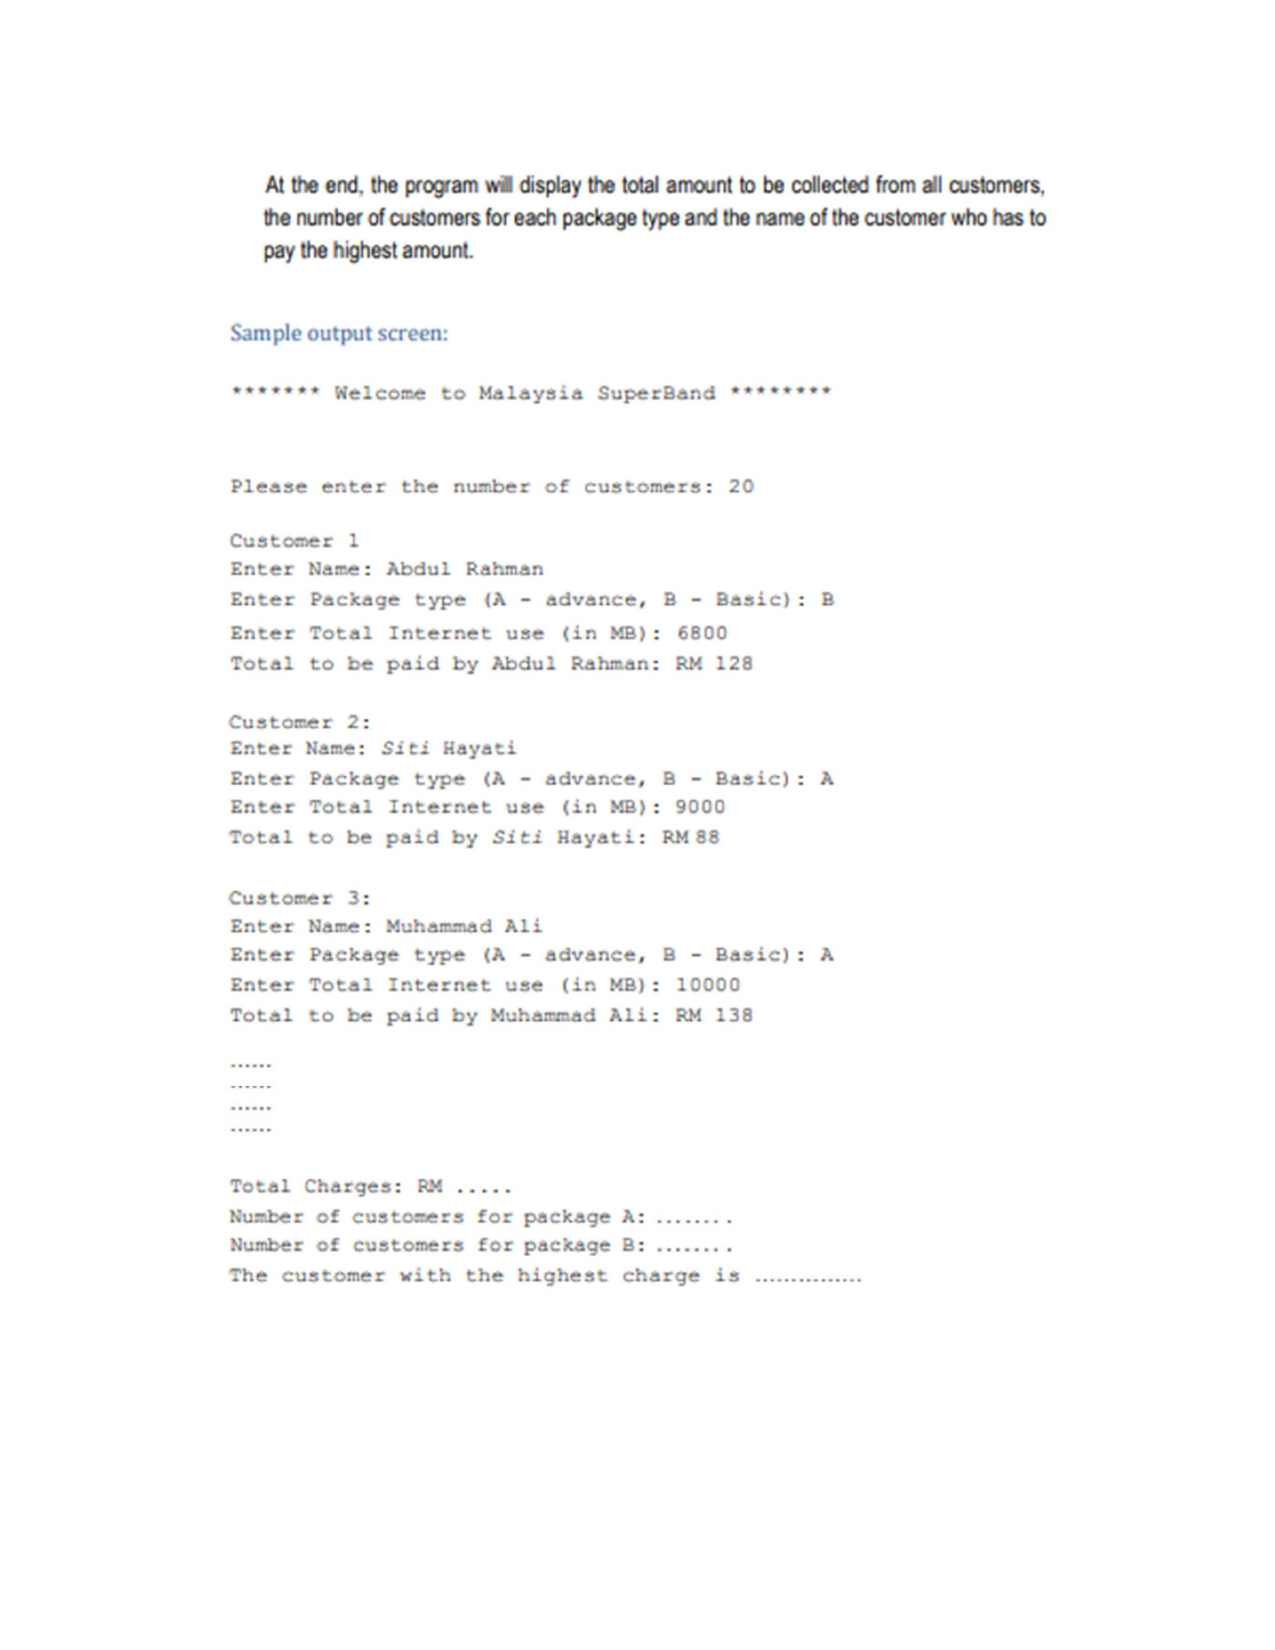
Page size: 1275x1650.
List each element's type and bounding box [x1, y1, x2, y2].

picture [194, 140, 1076, 1323]
